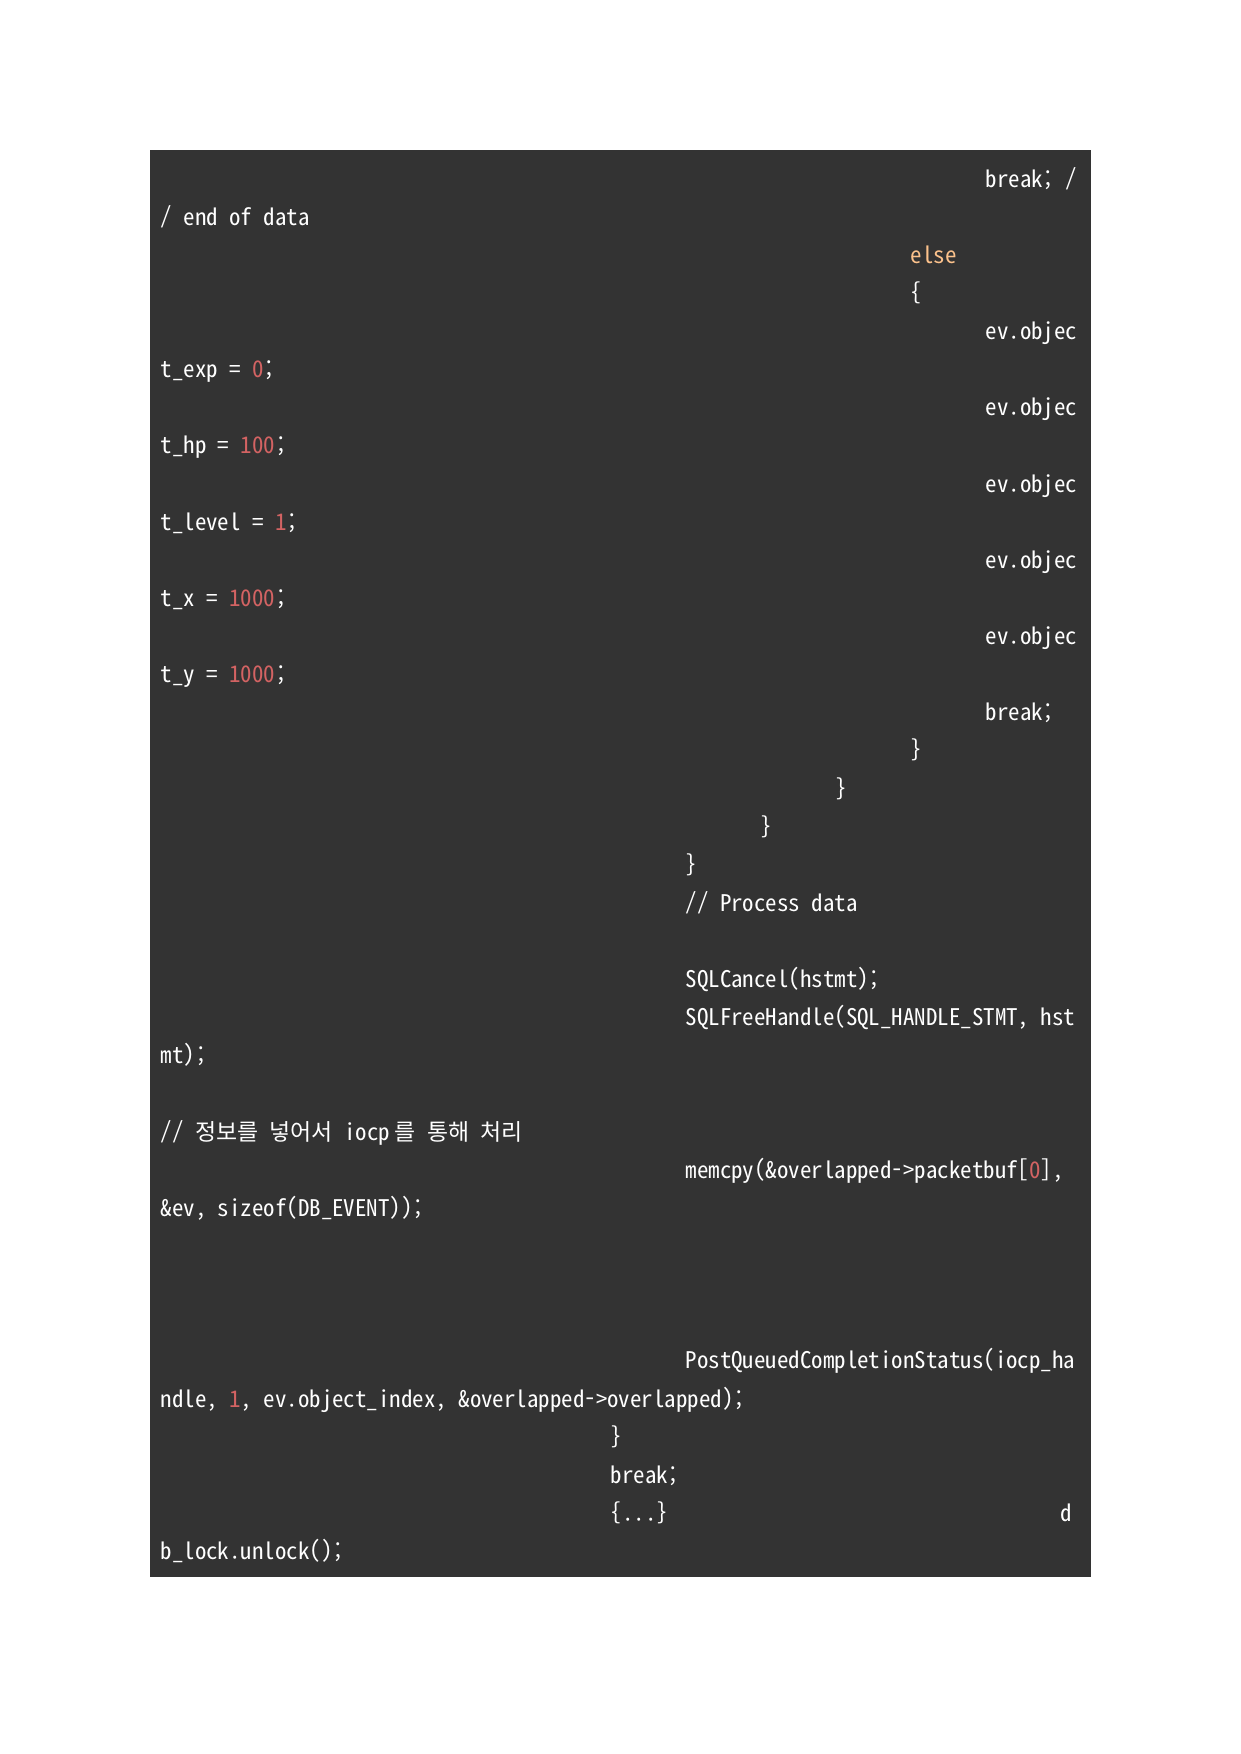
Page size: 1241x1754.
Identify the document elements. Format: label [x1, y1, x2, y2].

table_header [150, 150, 1091, 1577]
